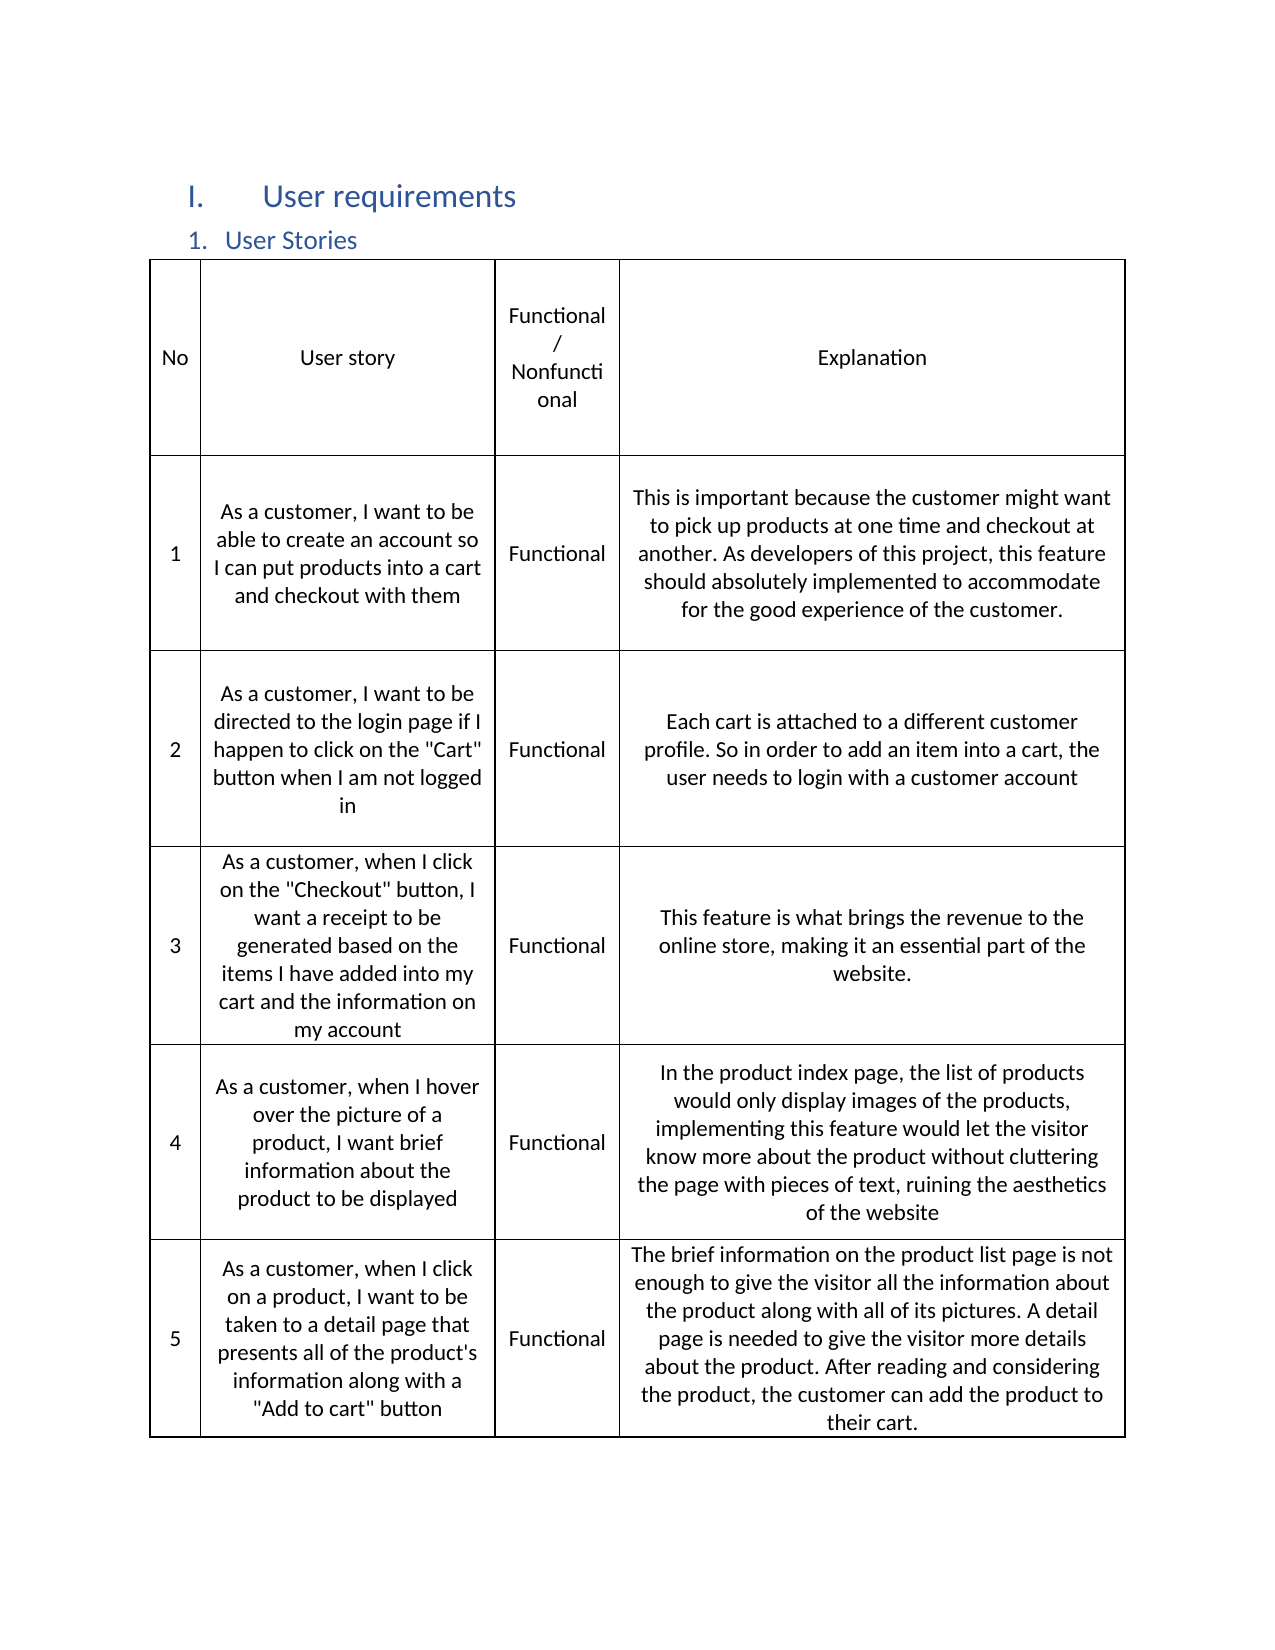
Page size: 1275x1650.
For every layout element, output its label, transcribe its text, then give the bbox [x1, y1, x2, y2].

table_header No [151, 260, 200, 454]
subtitle User Stories [187, 223, 1125, 256]
table_cell This feature is what brings the revenue to the online store, making it an essential part of the website. [620, 847, 1124, 1043]
subtitle User requirements [187, 175, 1125, 216]
table_cell The brief information on the product list page is not enough to give the visitor all the information about the product along with all of its pictures. A detail page is needed to give the visitor more details about the product. After reading and considering the product, the customer can add the product to their cart. [620, 1240, 1124, 1436]
table_cell 2 [151, 651, 200, 846]
table_cell As a customer, when I click on the "Checkout" button, I want a receipt to be generated based on the items I have added into my cart and the information on my account [201, 847, 494, 1043]
table_cell 1 [151, 456, 200, 650]
table_cell In the product index page, the list of products would only display images of the products, implementing this feature would let the visitor know more about the product without cluttering the page with pieces of text, ruining the aesthetics of the website [620, 1045, 1124, 1239]
table_cell As a customer, I want to be able to create an account so I can put products into a cart and checkout with them [201, 456, 494, 650]
table_cell As a customer, when I click on a product, I want to be taken to a detail page that presents all of the product's information along with a "Add to cart" button [201, 1240, 494, 1436]
table_cell As a customer, when I hover over the picture of a product, I want brief information about the product to be displayed [201, 1045, 494, 1239]
table_cell Functional [496, 1240, 619, 1436]
table_cell 4 [151, 1045, 200, 1239]
table_cell Functional [496, 1045, 619, 1239]
table_header User story [201, 260, 494, 454]
table_header Explanation [620, 260, 1124, 454]
table_cell 3 [151, 847, 200, 1043]
table_cell Functional [496, 847, 619, 1043]
table_cell As a customer, I want to be directed to the login page if I happen to click on the "Cart" button when I am not logged in [201, 651, 494, 846]
table_cell 5 [151, 1240, 200, 1436]
table_cell This is important because the customer might want to pick up products at one time and checkout at another. As developers of this project, this feature should absolutely implemented to accommodate for the good experience of the customer. [620, 456, 1124, 650]
table_header Functional/Nonfunctional [496, 260, 619, 454]
table_cell Functional [496, 456, 619, 650]
table_cell Functional [496, 651, 619, 846]
table_cell Each cart is attached to a different customer profile. So in order to add an item into a cart, the user needs to login with a customer account [620, 651, 1124, 846]
